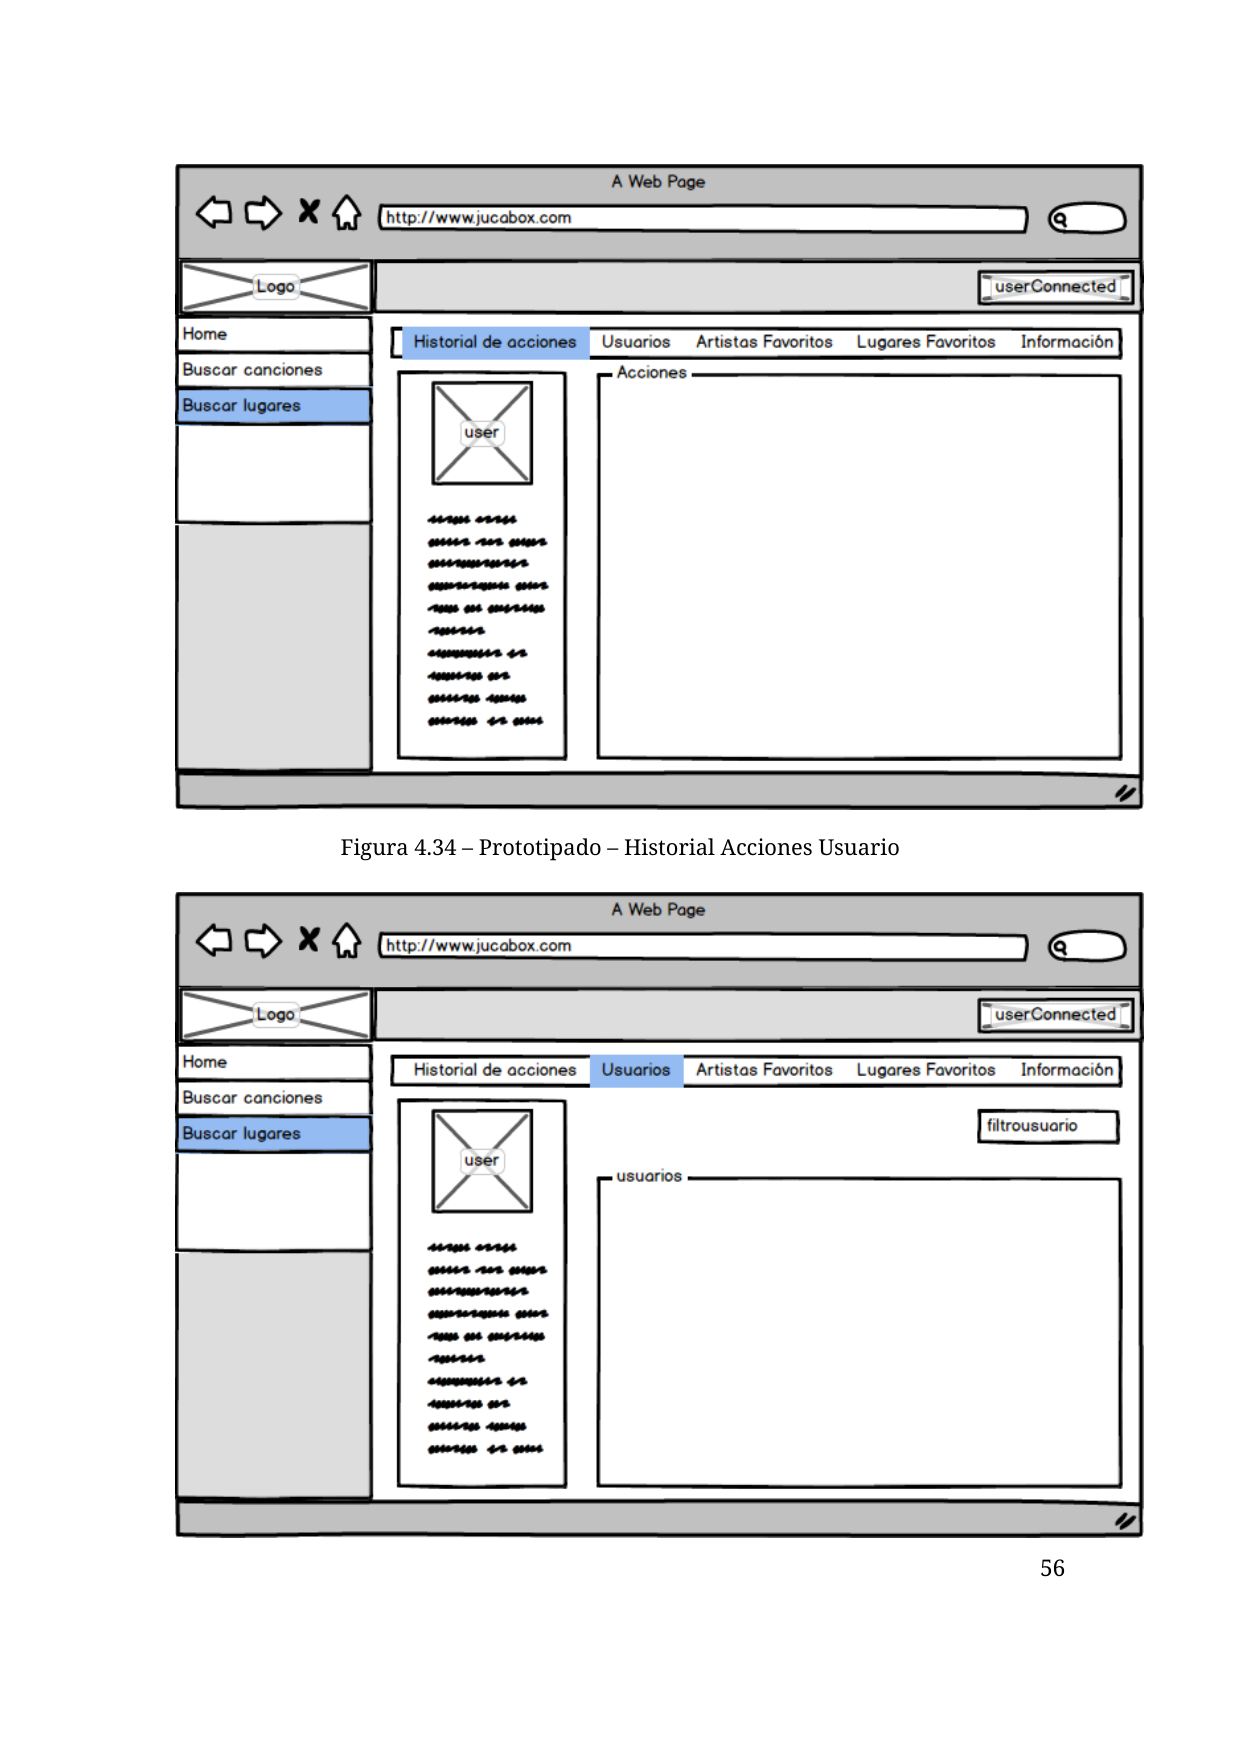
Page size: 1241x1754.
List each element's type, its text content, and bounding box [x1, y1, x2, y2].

text Figura 4.34 – Prototipado – Historial Acciones Usuario [187, 832, 1053, 862]
picture [175, 892, 1144, 1538]
picture [175, 164, 1144, 810]
